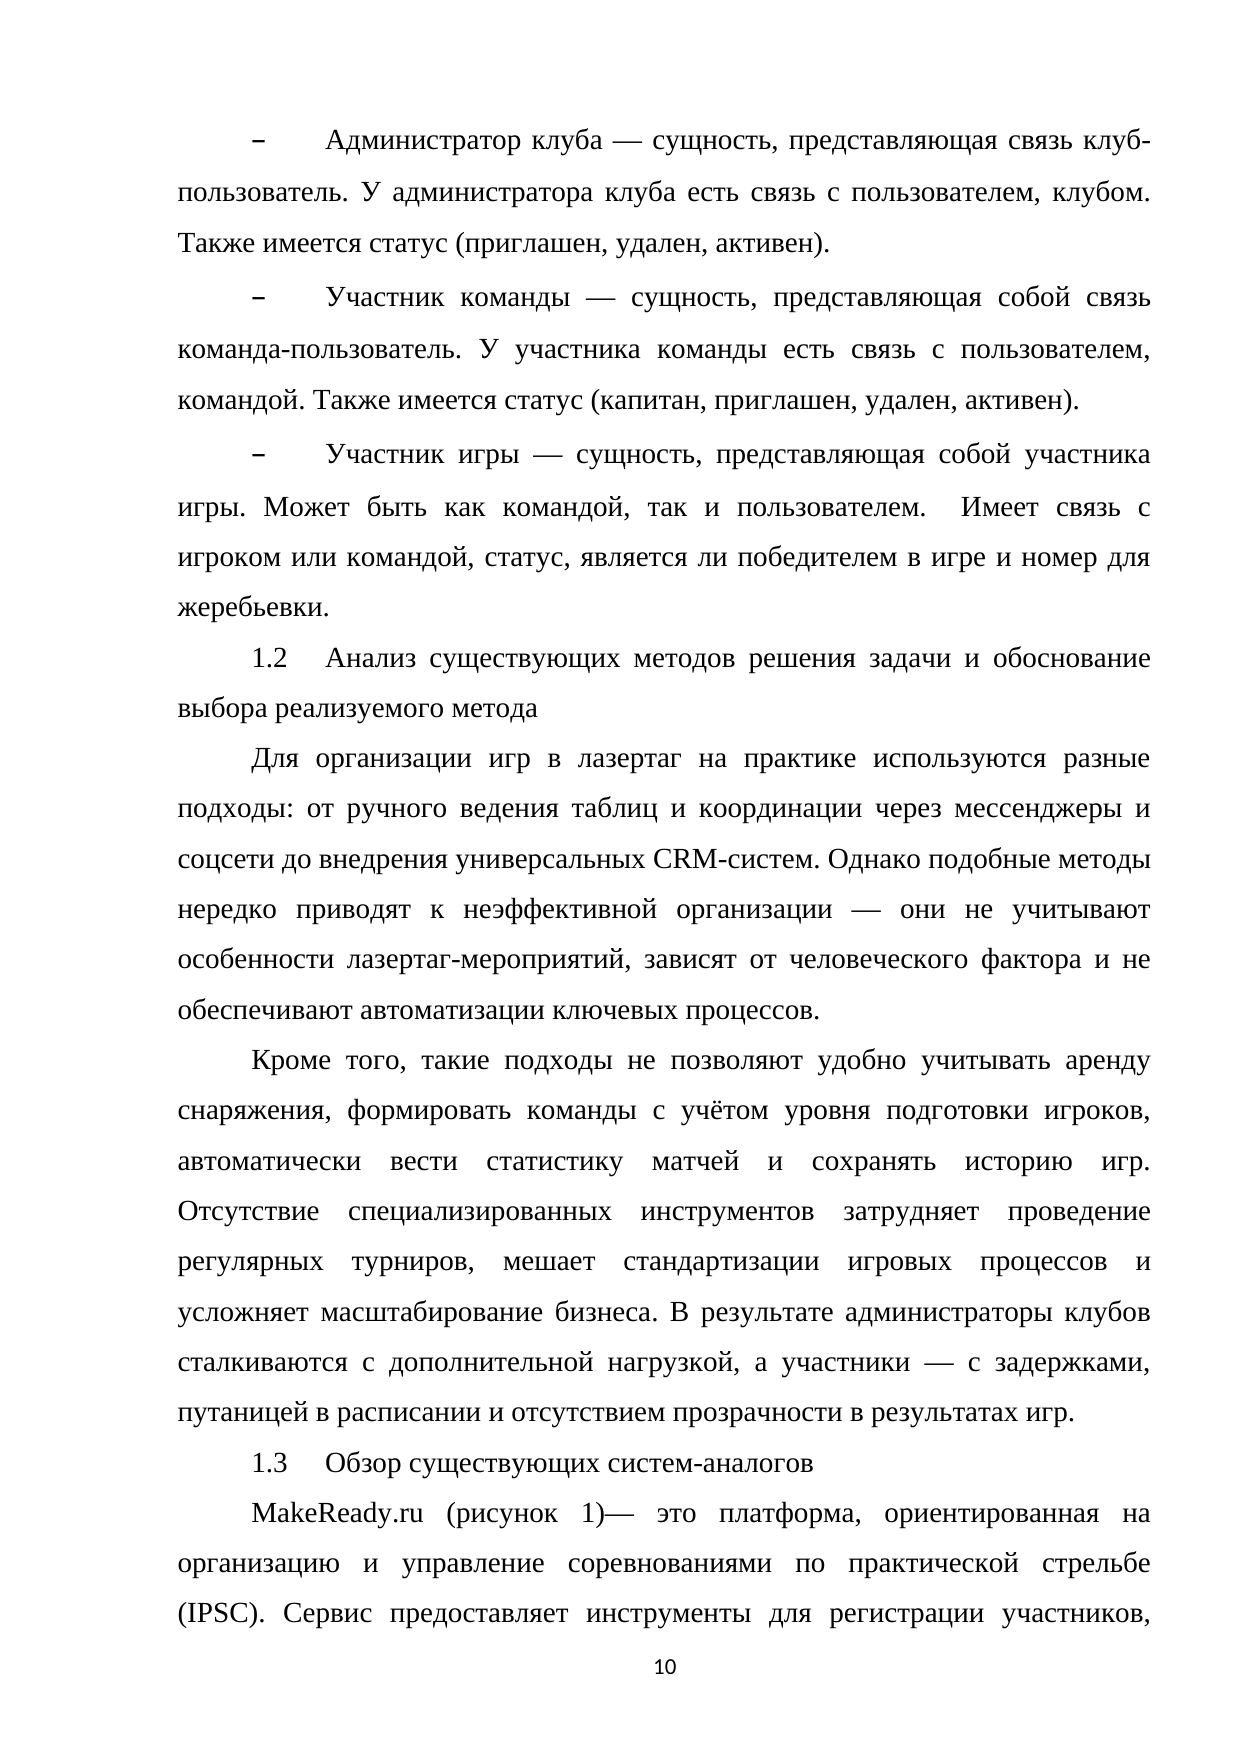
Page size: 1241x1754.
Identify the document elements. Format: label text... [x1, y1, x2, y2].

text Кроме того, такие подходы не позволяют удобно учитывать аренду снаряжения, формировать команды с учётом уровня подготовки игроков, автоматически вести статистику матчей и сохранять историю игр. Отсутствие специализированных инструментов затрудняет проведение регулярных турниров, мешает стандартизации игровых процессов и усложняет масштабирование бизнеса. В результате администраторы клубов сталкиваются с дополнительной нагрузкой, а участники — с задержками, путаницей в расписании и отсутствием прозрачности в результатах игр. [177, 1042, 1152, 1428]
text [177, 1495, 1152, 1629]
text Участник команды — сущность, представляющая собой связь команда-пользователь. У участника команды есть связь с пользователем, командой. Также имеется статус (капитан, приглашен, удален, активен). [177, 275, 1152, 416]
text Для организации игр в лазертаг на практике используются разные подходы: от ручного ведения таблиц и координации через мессенджеры и соцсети до внедрения универсальных CRM-систем. Однако подобные методы нередко приводят к неэффективной организации — они не учитывают особенности лазертаг-мероприятий, зависят от человеческого фактора и не обеспечивают автоматизации ключевых процессов. [177, 740, 1152, 1025]
text Обзор существующих систем-аналогов [177, 1445, 1152, 1478]
text Администратор клуба — сущность, представляющая связь клуб-пользователь. У администратора клуба есть связь с пользователем, клубом. Также имеется статус (приглашен, удален, активен). [177, 118, 1152, 258]
text Участник игры — сущность, представляющая собой участника игры. Может быть как командой, так и пользователем. Имеет связь с игроком или командой, статус, является ли победителем в игре и номер для жеребьевки. [177, 432, 1152, 623]
text Анализ существующих методов решения задачи и обоснование выбора реализуемого метода [177, 640, 1152, 723]
